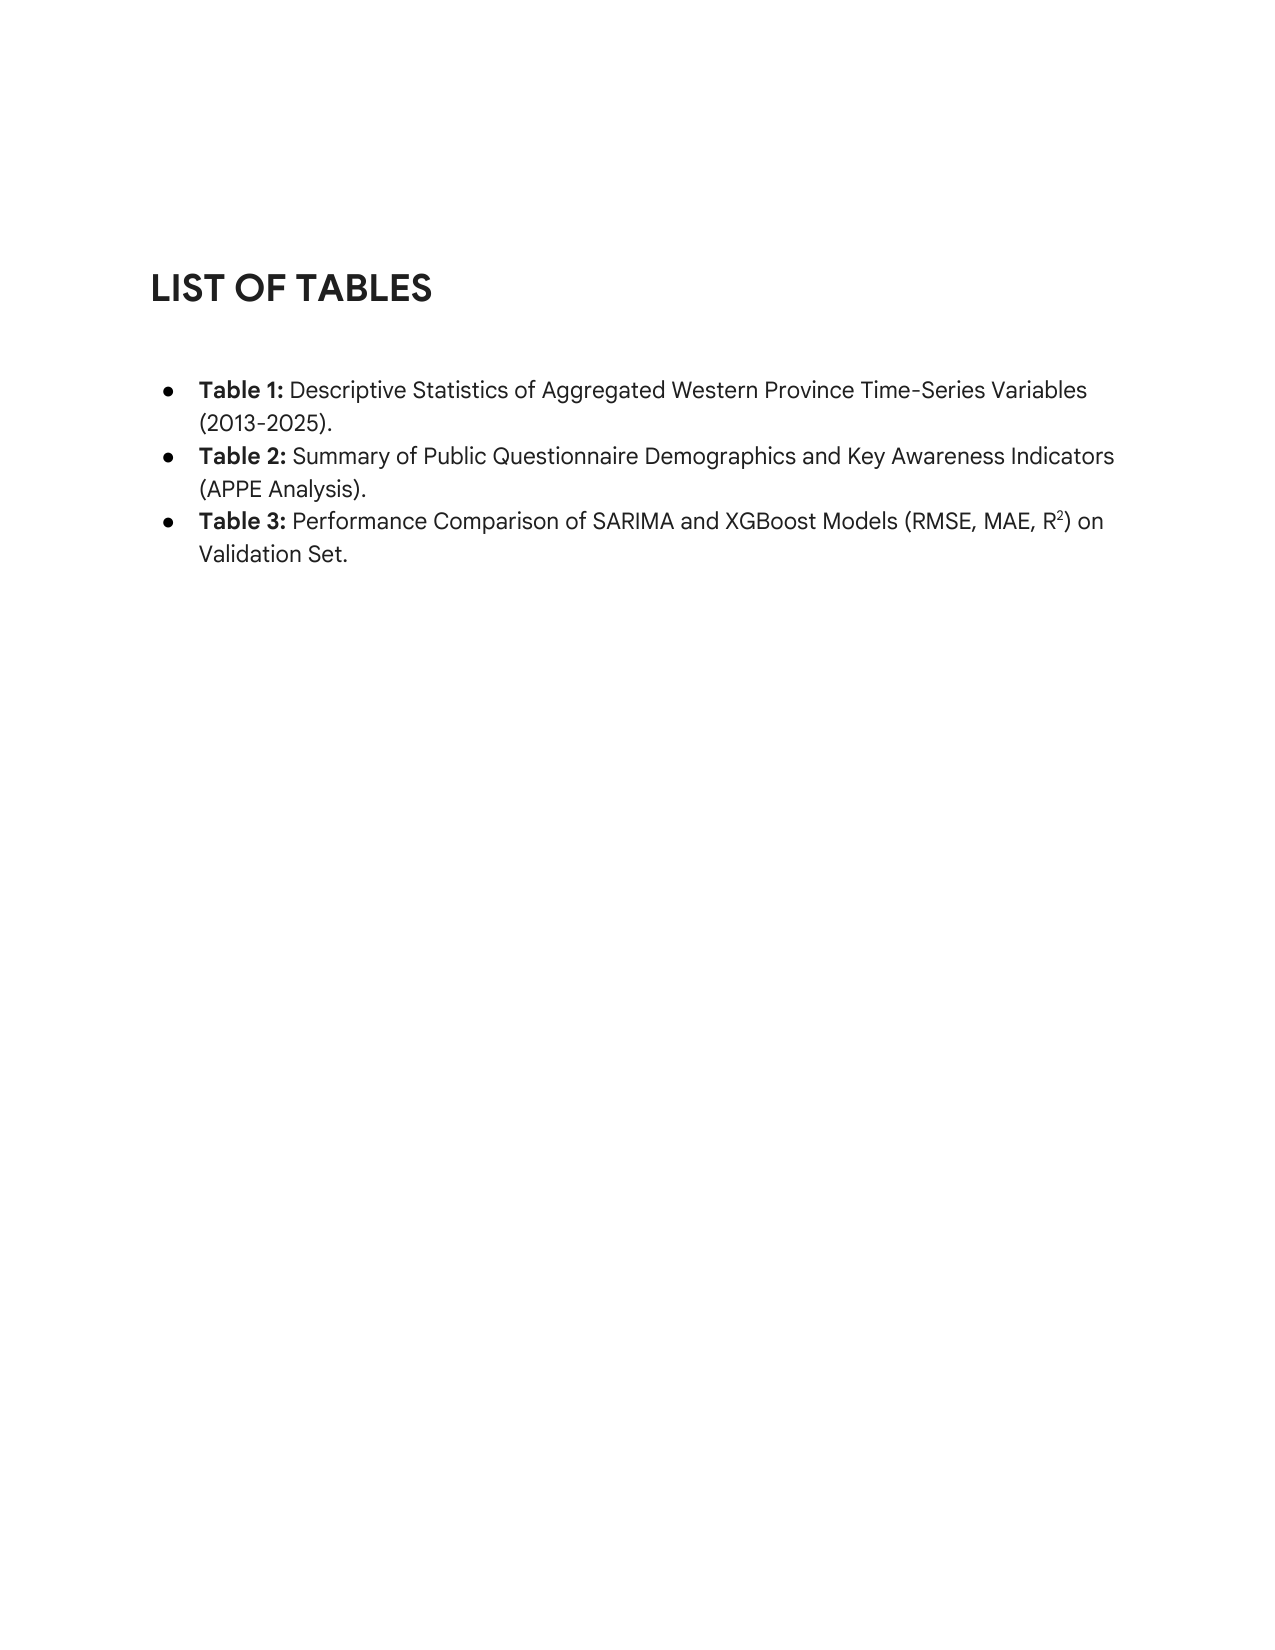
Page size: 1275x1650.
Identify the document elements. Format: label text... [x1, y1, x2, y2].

list Table 3: Performance Comparison of SARIMA and XGBoost Models (RMSE, MAE, R2) on Validation Set. [161, 507, 1125, 569]
list Table 2: Summary of Public Questionnaire Demographics and Key Awareness Indicators (APPE Analysis). [161, 442, 1125, 503]
subtitle LIST OF TABLES [150, 265, 1125, 312]
list Table 1: Descriptive Statistics of Aggregated Western Province Time-Series Variables (2013-2025). [161, 377, 1125, 438]
